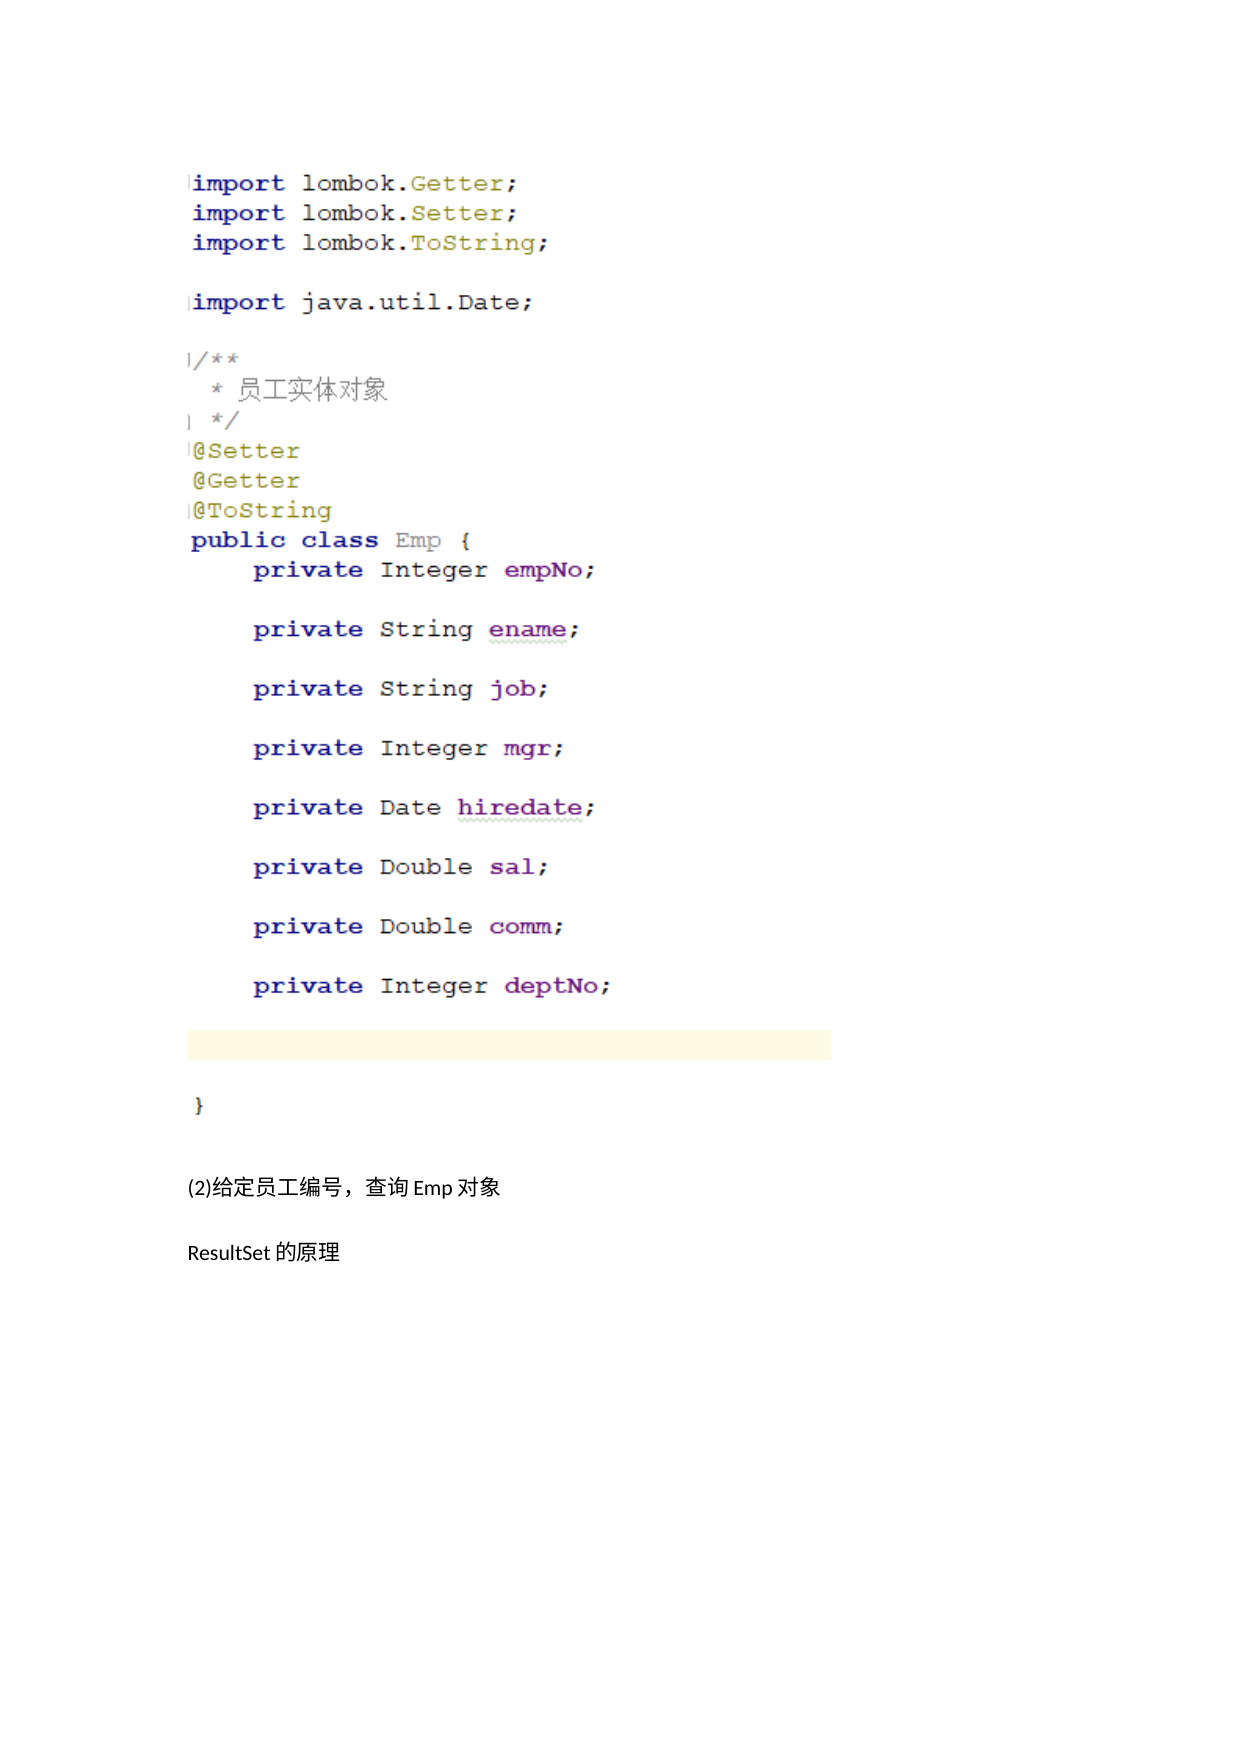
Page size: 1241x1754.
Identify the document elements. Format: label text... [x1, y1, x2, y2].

text (2)给定员工编号，查询Emp对象 [187, 1169, 1053, 1202]
picture [187, 162, 832, 1162]
text ResultSet的原理 [187, 1234, 1053, 1267]
